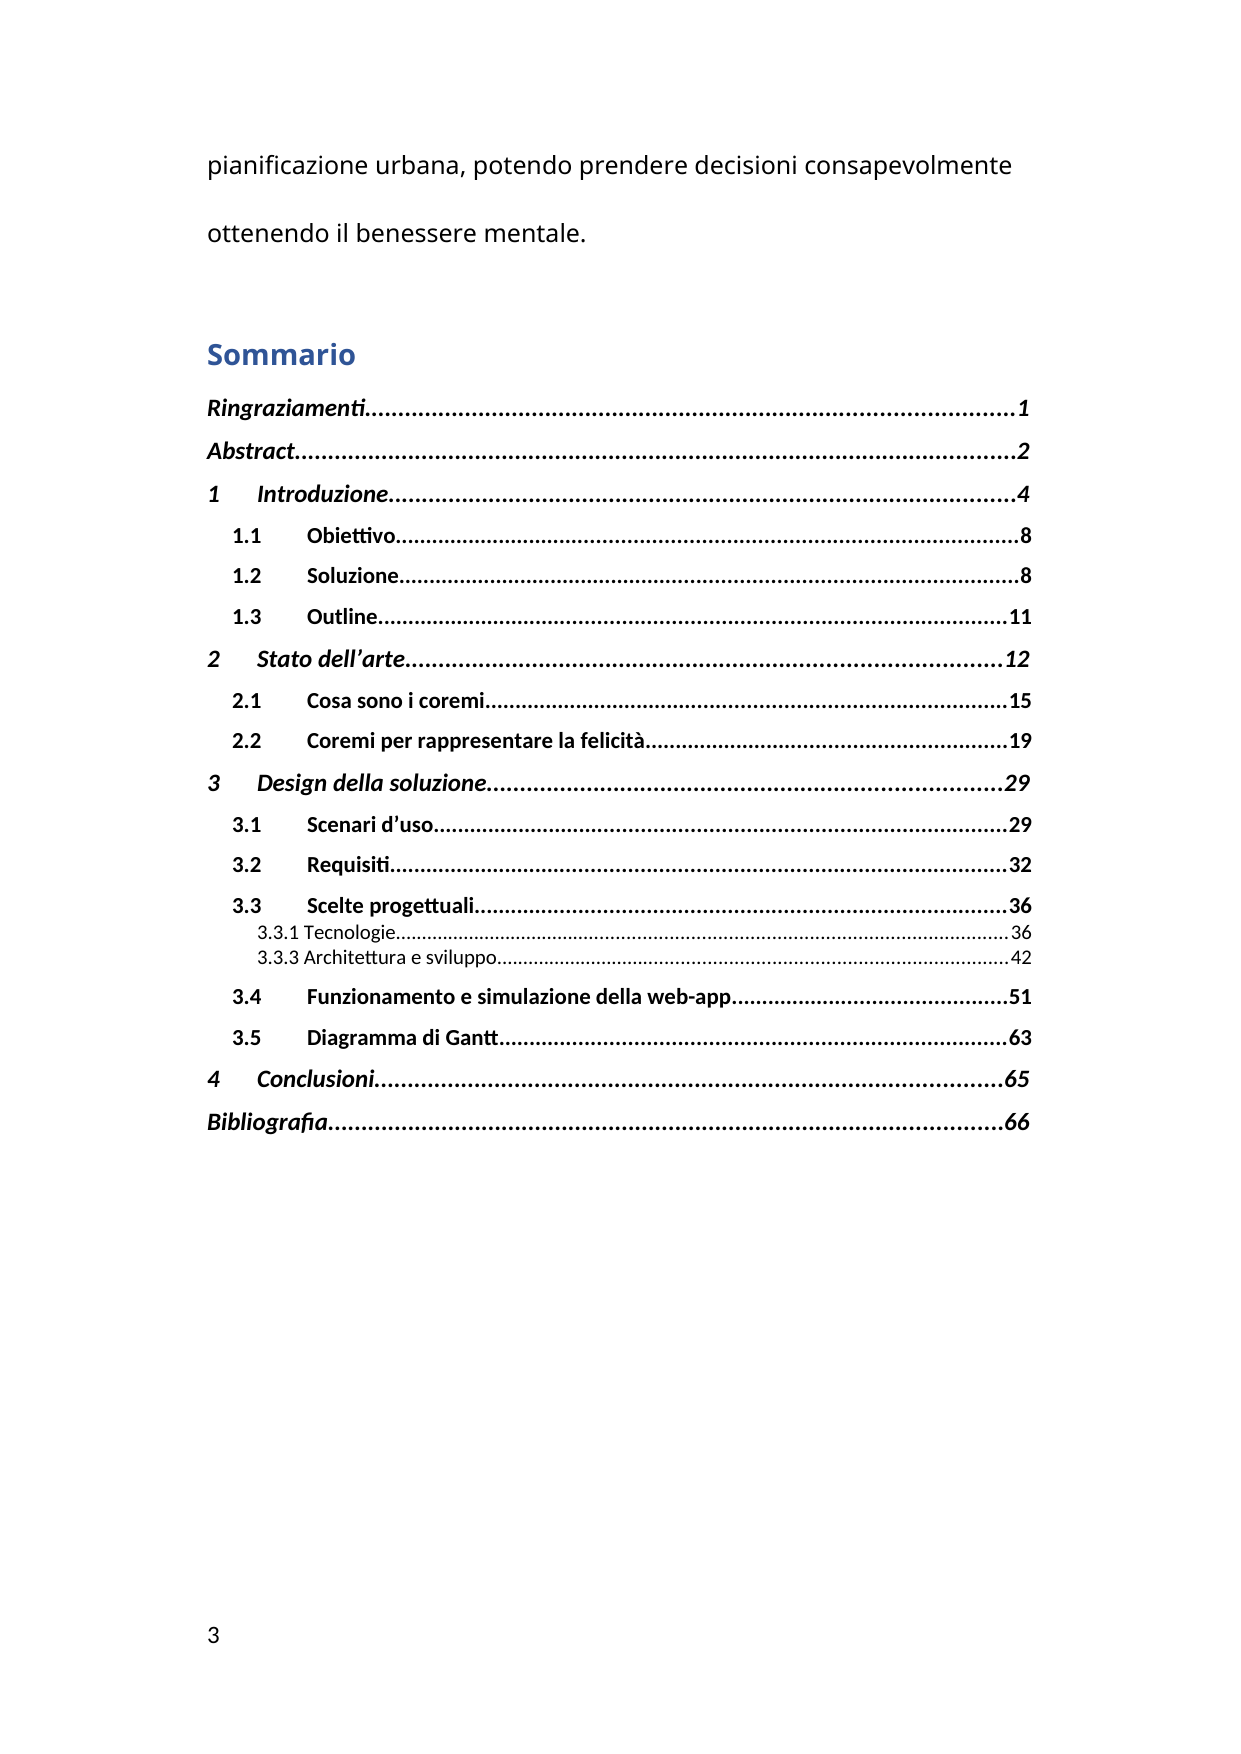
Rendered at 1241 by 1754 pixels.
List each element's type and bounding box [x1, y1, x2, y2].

text [207, 148, 1033, 250]
